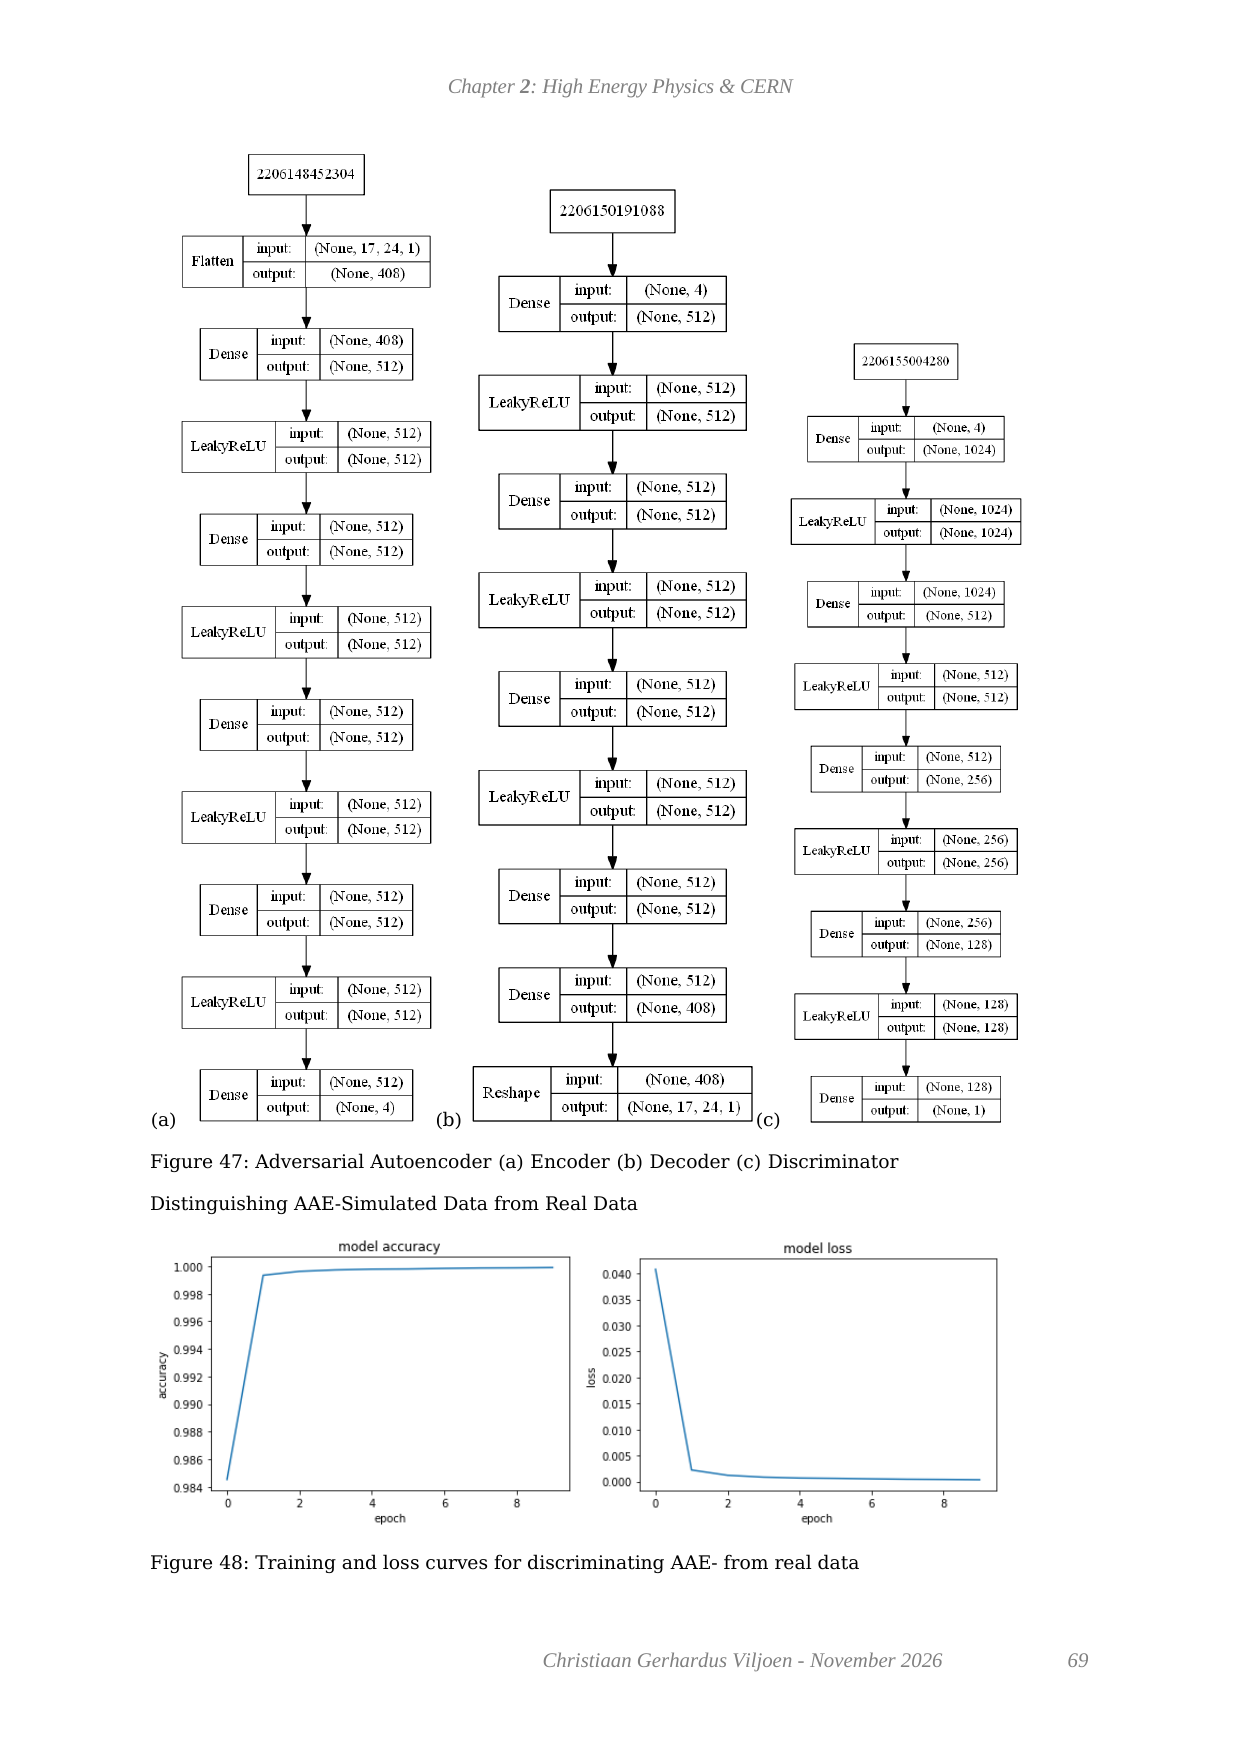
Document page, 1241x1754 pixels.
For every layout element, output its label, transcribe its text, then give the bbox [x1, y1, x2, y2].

picture [150, 1233, 1007, 1531]
picture [468, 184, 755, 1126]
picture [787, 339, 1024, 1126]
picture [177, 150, 435, 1126]
text Distinguishing AAE-Simulated Data from Real Data [150, 1192, 1090, 1214]
